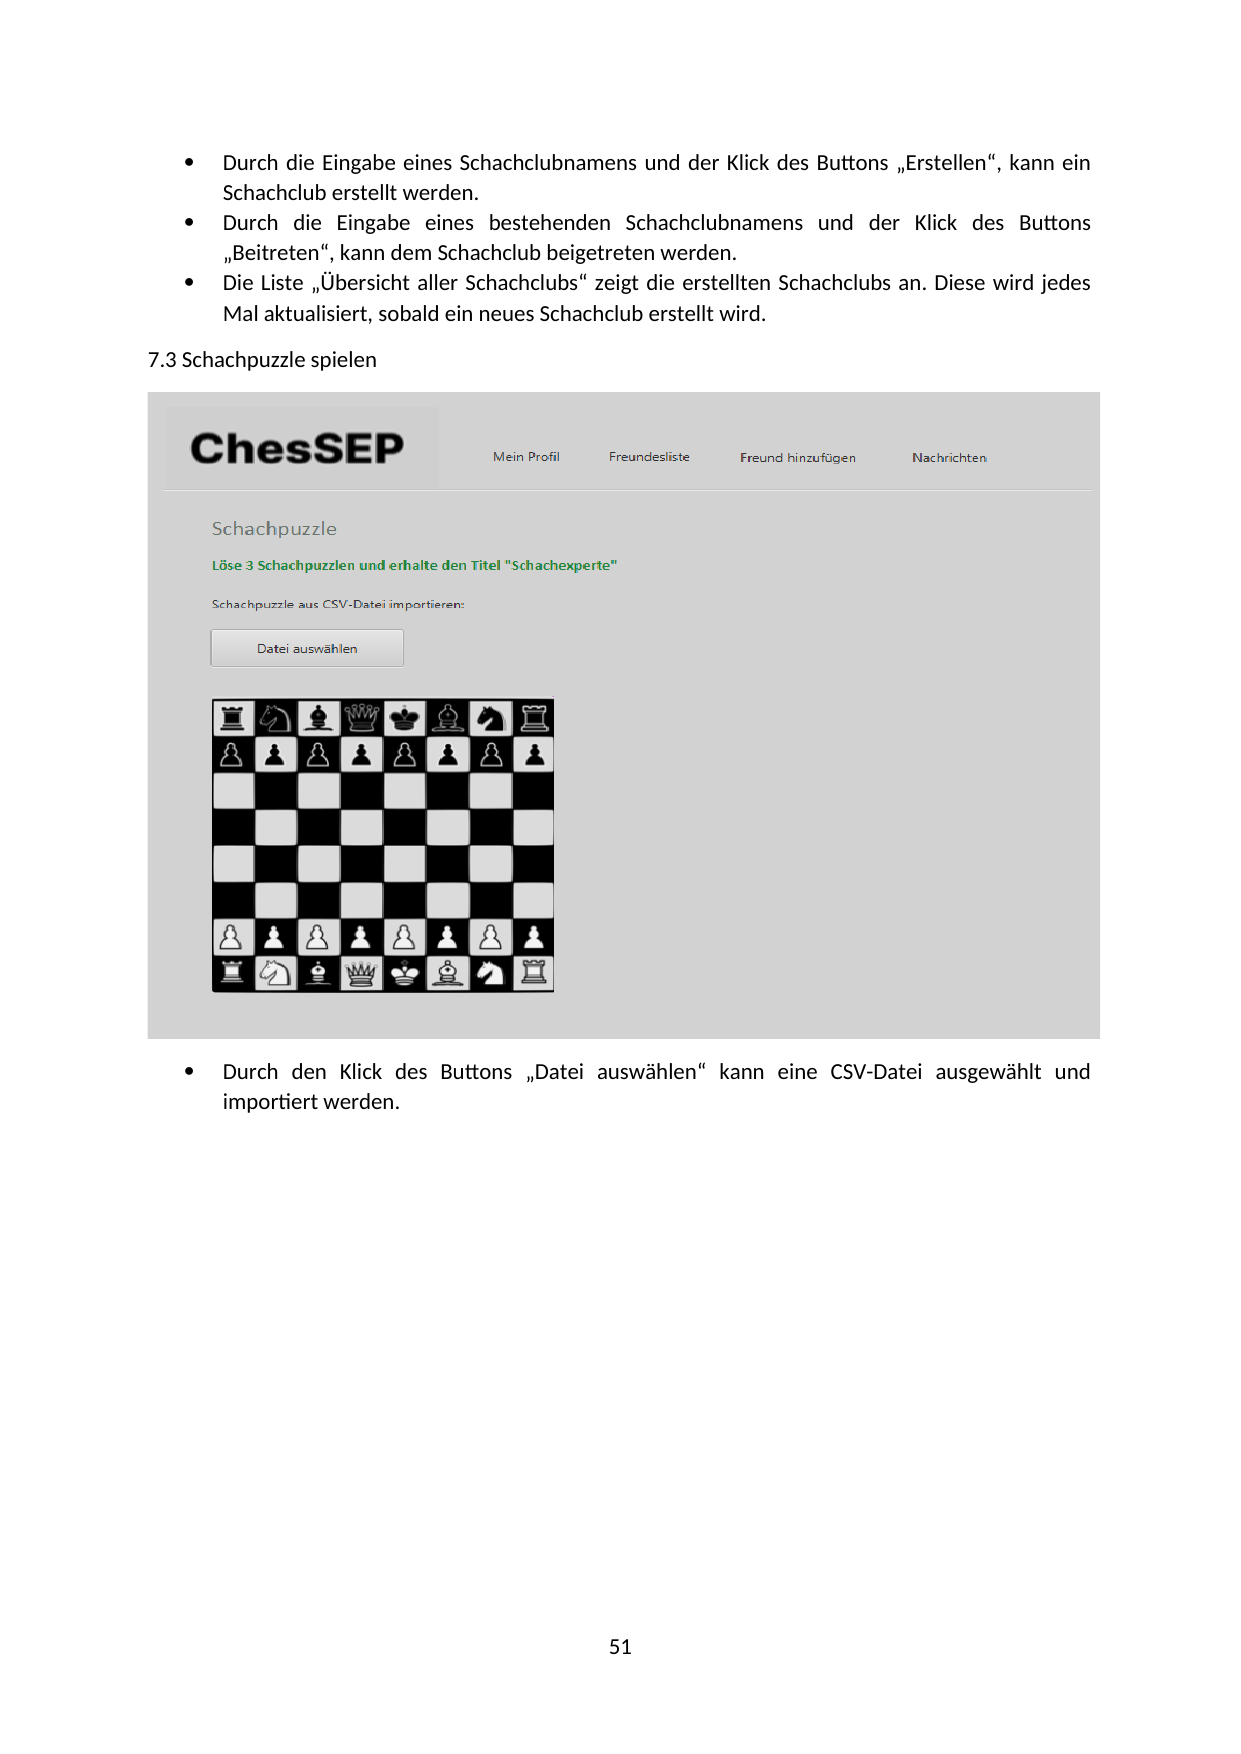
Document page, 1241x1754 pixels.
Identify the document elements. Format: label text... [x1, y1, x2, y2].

list Die Liste „Übersicht aller Schachclubs“ zeigt die erstellten Schachclubs an. Diese wird jedes Mal aktualisiert, sobald ein neues Schachclub erstellt wird. [185, 268, 1093, 327]
list Durch die Eingabe eines Schachclubnamens und der Klick des Buttons „Erstellen“, kann ein Schachclub erstellt werden. [185, 148, 1093, 206]
text 7.3 Schachpuzzle spielen [148, 346, 1093, 373]
list Durch die Eingabe eines bestehenden Schachclubnamens und der Klick des Buttons „Beitreten“, kann dem Schachclub beigetreten werden. [185, 208, 1093, 266]
picture [147, 392, 1101, 1039]
list Durch den Klick des Buttons „Datei auswählen“ kann eine CSV-Datei ausgewählt und importiert werden. [185, 1057, 1093, 1115]
